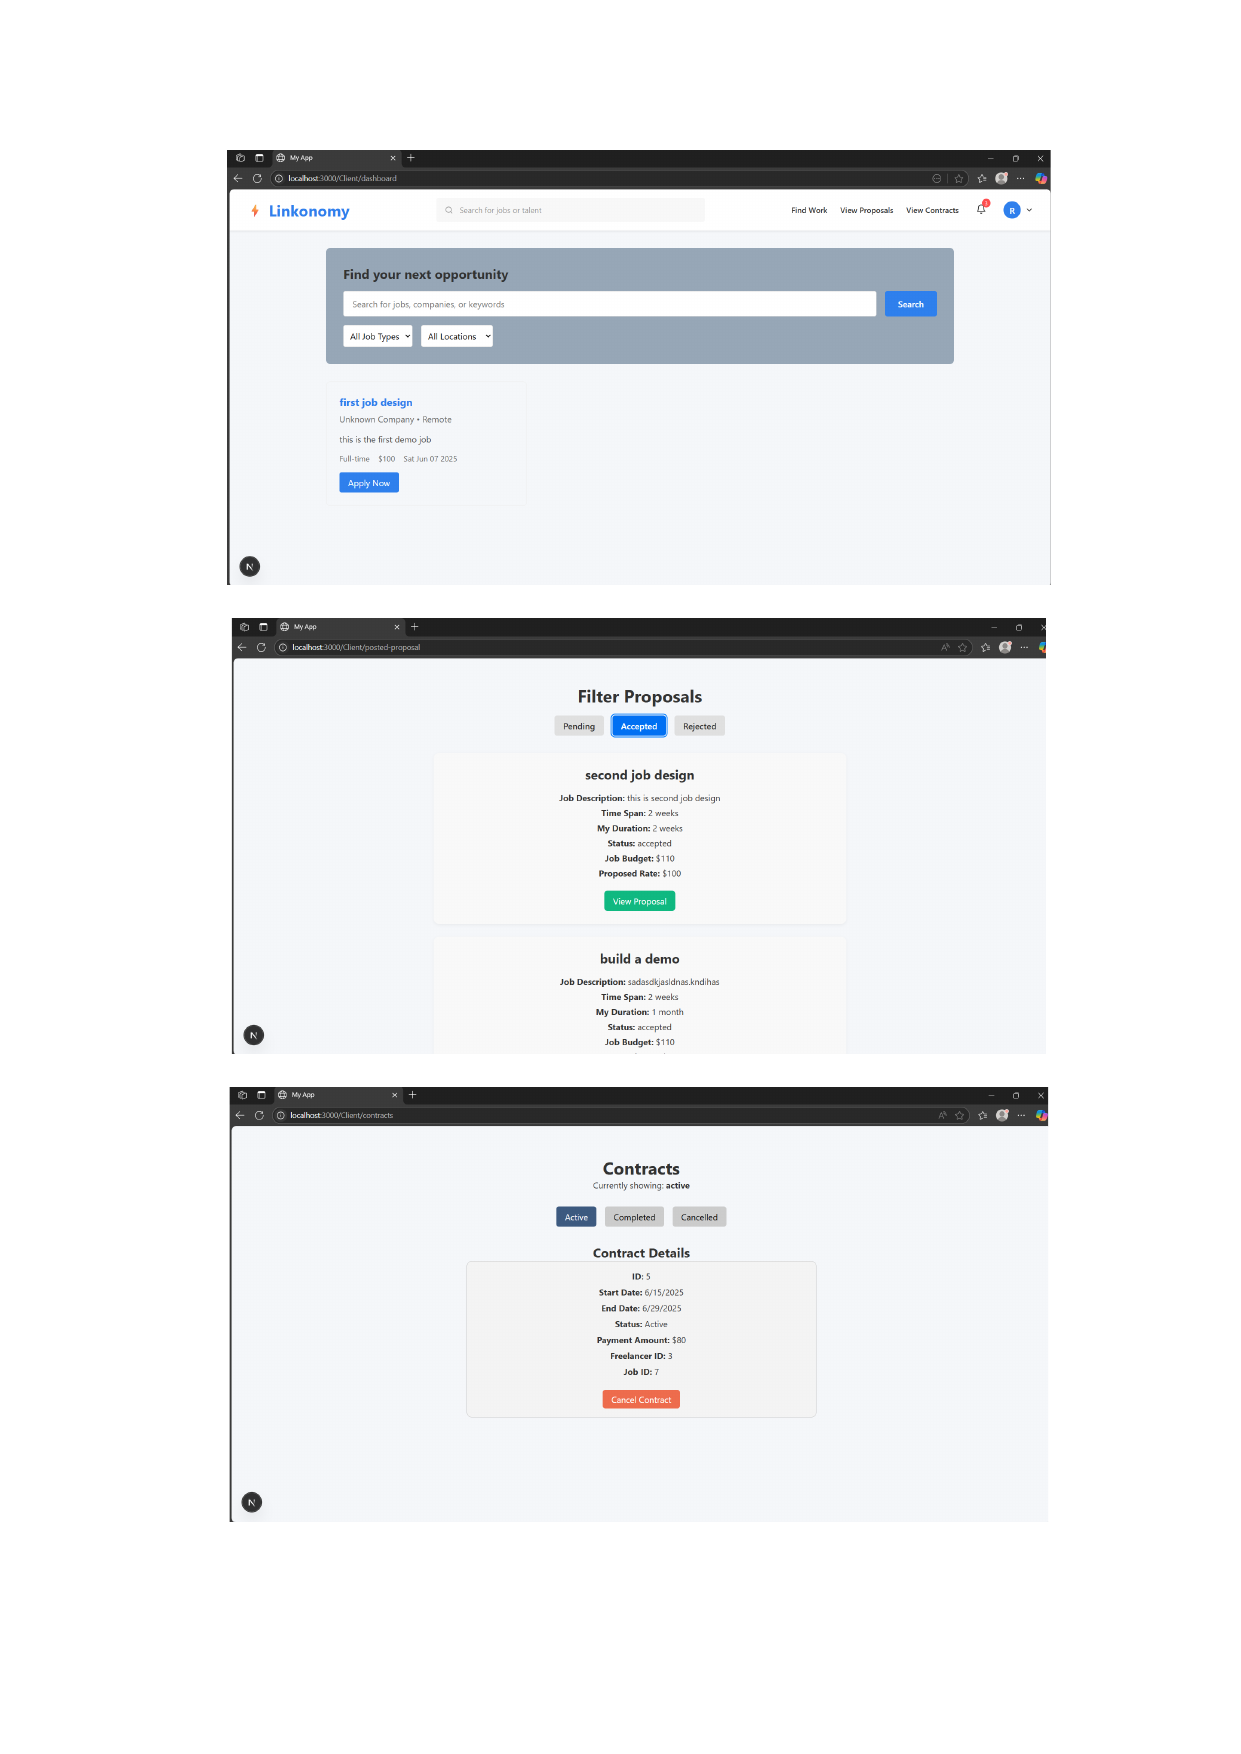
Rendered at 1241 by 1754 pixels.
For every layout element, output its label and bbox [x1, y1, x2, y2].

picture [227, 150, 1051, 585]
picture [229, 1087, 1049, 1522]
picture [231, 618, 1046, 1054]
